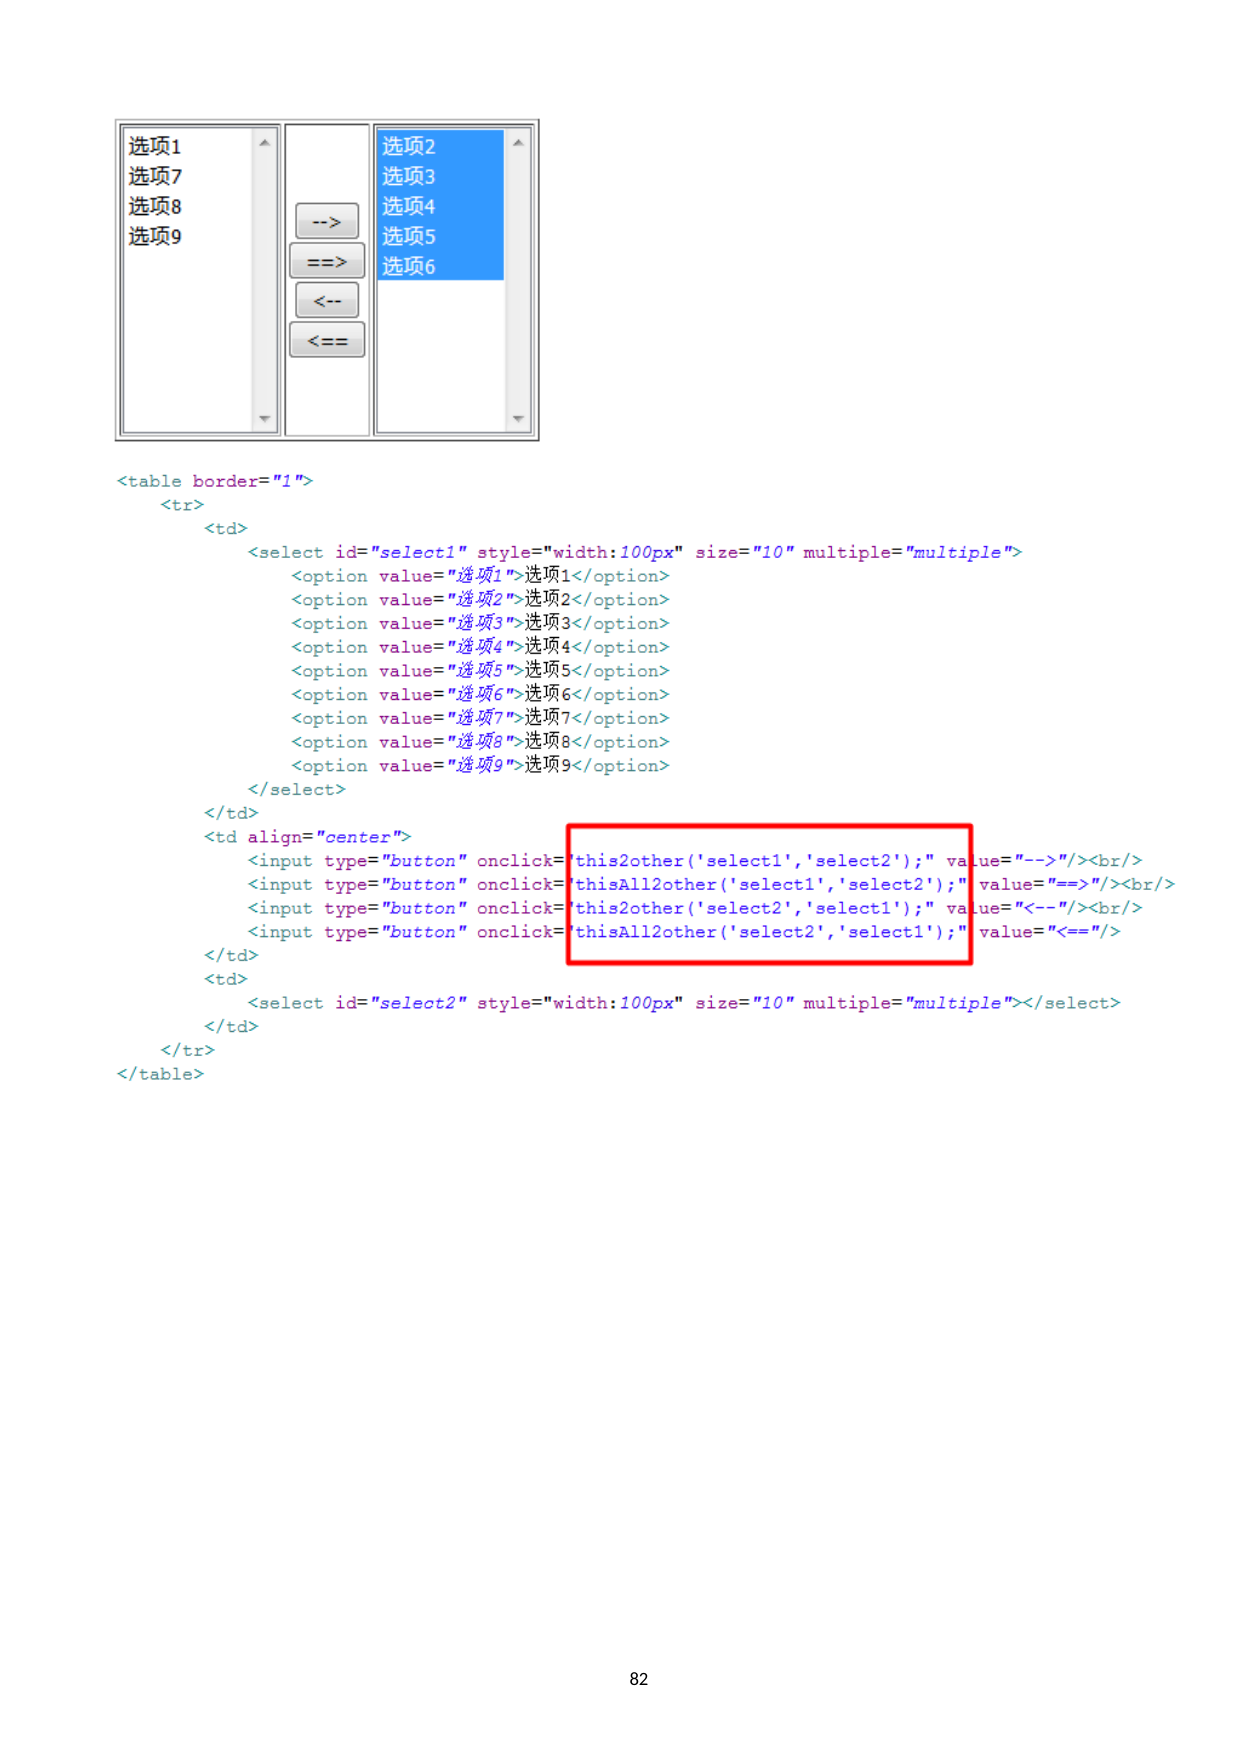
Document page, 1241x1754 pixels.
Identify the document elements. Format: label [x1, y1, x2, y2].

picture [112, 472, 1197, 1085]
picture [112, 116, 557, 448]
